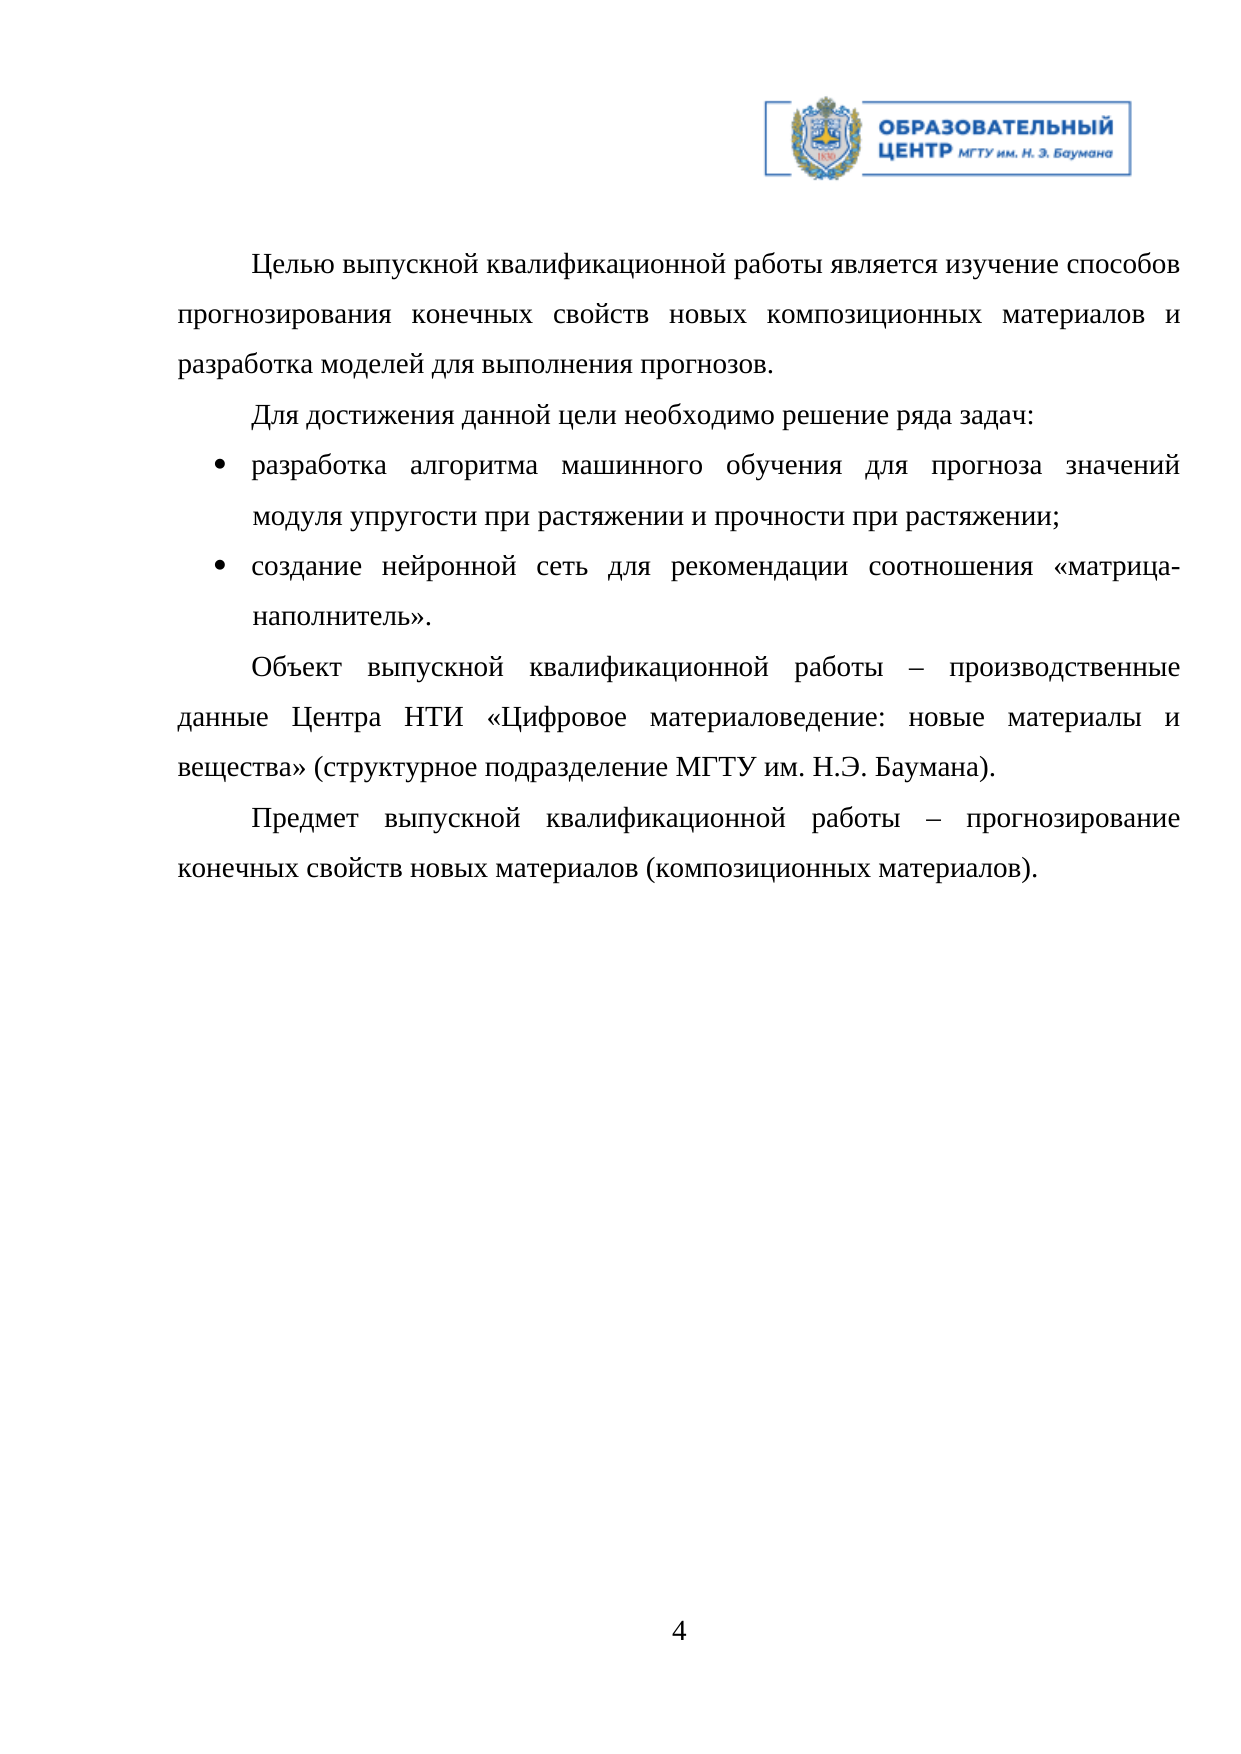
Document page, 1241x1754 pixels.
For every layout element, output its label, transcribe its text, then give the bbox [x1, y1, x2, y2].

text Предмет выпускной квалификационной работы – прогнозирование конечных свойств новых материалов (композиционных материалов). [177, 800, 1181, 883]
list разработка алгоритма машинного обучения для прогноза значений модуля упругости при растяжении и прочности при растяжении; [215, 447, 1181, 531]
picture [734, 73, 1182, 196]
text Для достижения данной цели необходимо решение ряда задач: [177, 397, 1181, 431]
list создание нейронной сеть для рекомендации соотношения «матрица-наполнитель». [215, 548, 1181, 632]
text Целью выпускной квалификационной работы является изучение способов прогнозирования конечных свойств новых композиционных материалов и разработка моделей для выполнения прогнозов. [177, 246, 1181, 380]
text Объект выпускной квалификационной работы – производственные данные Центра НТИ «Цифровое материаловедение: новые материалы и вещества» (структурное подразделение МГТУ им. Н.Э. Баумана). [177, 649, 1181, 783]
